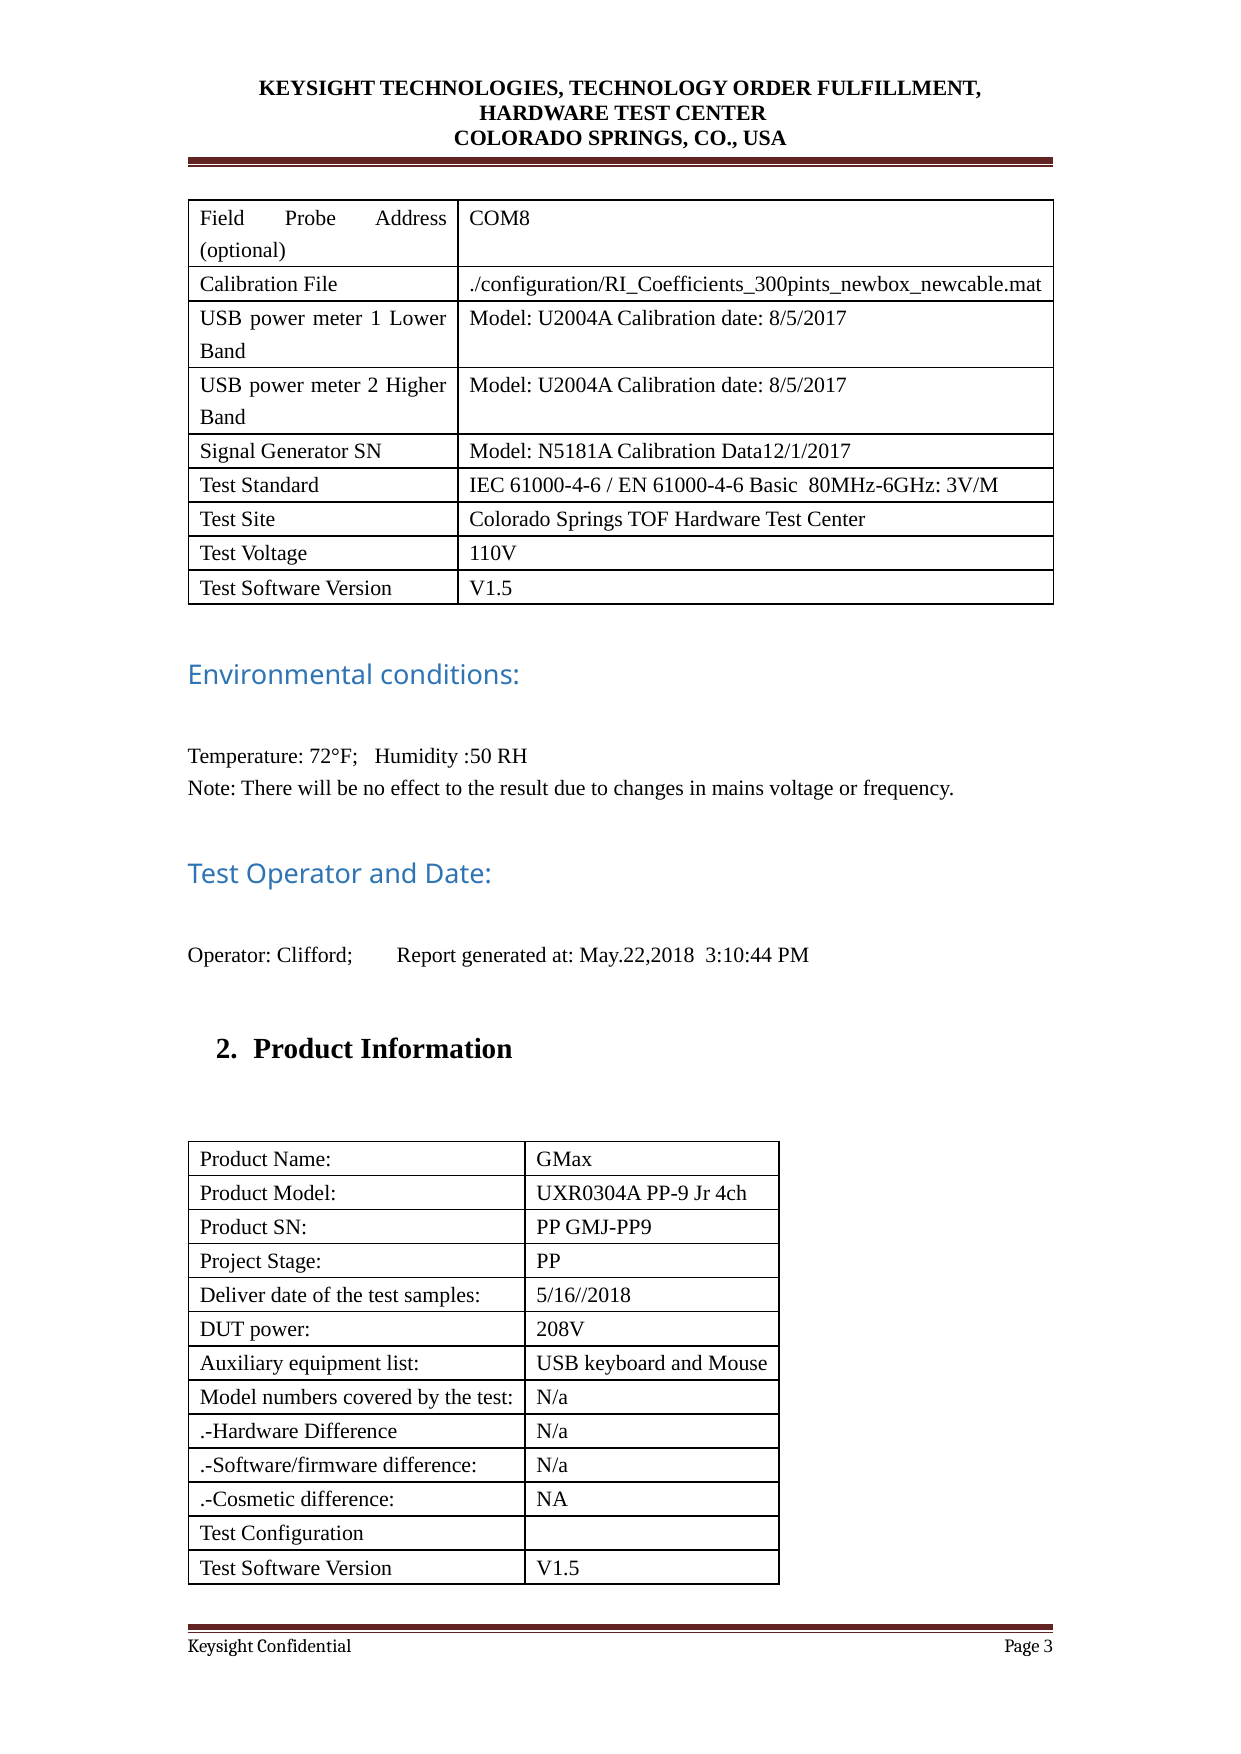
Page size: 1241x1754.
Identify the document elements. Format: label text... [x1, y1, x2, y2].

text Operator: Clifford; Report generated at: May.22,2018 3:10:44 PM [187, 938, 1053, 971]
table_cell Auxiliary equipment list: [189, 1347, 524, 1379]
subtitle Product Information [216, 1016, 1053, 1081]
text Note: There will be no effect to the result due to changes in mains voltage or frequency. [187, 772, 1053, 804]
table_cell Calibration File [189, 267, 457, 300]
table_cell NA [526, 1483, 778, 1515]
table_cell Test Configuration [189, 1517, 524, 1549]
table_cell Test Site [189, 503, 457, 535]
table_cell USB power meter 2 Higher Band [189, 368, 457, 433]
table_cell V1.5 [526, 1551, 778, 1583]
table_cell USB keyboard and Mouse [526, 1347, 778, 1379]
table_cell PP GMJ-PP9 [526, 1210, 778, 1243]
table_cell Field Probe Address (optional) [189, 201, 457, 266]
table_cell 5/16//2018 [526, 1278, 778, 1311]
table_cell Test Software Version [189, 571, 457, 603]
table_header GMax [526, 1142, 778, 1174]
subtitle Test Operator and Date: [187, 841, 1053, 906]
table_cell 208V [526, 1312, 778, 1345]
table_cell Project Stage: [189, 1244, 524, 1277]
table_cell Model: U2004A Calibration date: 8/5/2017 [459, 368, 1053, 433]
table_cell DUT power: [189, 1312, 524, 1345]
table_cell ./configuration/RI_Coefficients_300pints_newbox_newcable.mat [459, 267, 1053, 300]
table_cell .-Software/firmware difference: [189, 1449, 524, 1481]
text Temperature: 72°F; Humidity :50 RH [187, 739, 1053, 772]
table_cell V1.5 [459, 571, 1053, 603]
table_cell N/a [526, 1381, 778, 1413]
table_cell Model: U2004A Calibration date: 8/5/2017 [459, 302, 1053, 366]
table_cell .-Cosmetic difference: [189, 1483, 524, 1515]
table_cell Test Voltage [189, 537, 457, 569]
table_cell UXR0304A PP-9 Jr 4ch [526, 1176, 778, 1209]
table_cell USB power meter 1 Lower Band [189, 302, 457, 366]
table_cell Model: N5181A Calibration Data12/1/2017 [459, 435, 1053, 467]
table_cell Colorado Springs TOF Hardware Test Center [459, 503, 1053, 535]
table_cell IEC 61000-4-6 / EN 61000-4-6 Basic 80MHz-6GHz: 3V/M [459, 469, 1053, 501]
table_cell N/a [526, 1415, 778, 1447]
table_cell .-Hardware Difference [189, 1415, 524, 1447]
table_cell Test Standard [189, 469, 457, 501]
table_cell PP [526, 1244, 778, 1277]
subtitle Environmental conditions: [187, 642, 1053, 707]
table_cell Test Software Version [189, 1551, 524, 1583]
table_cell 110V [459, 537, 1053, 569]
table_cell Product Model: [189, 1176, 524, 1209]
table_cell Deliver date of the test samples: [189, 1278, 524, 1311]
table_cell [526, 1517, 778, 1549]
table_cell Model numbers covered by the test: [189, 1381, 524, 1413]
table_cell Signal Generator SN [189, 435, 457, 467]
table_header Product Name: [189, 1142, 524, 1174]
table_cell Product SN: [189, 1210, 524, 1243]
table_cell COM8 [459, 201, 1053, 266]
table_cell N/a [526, 1449, 778, 1481]
